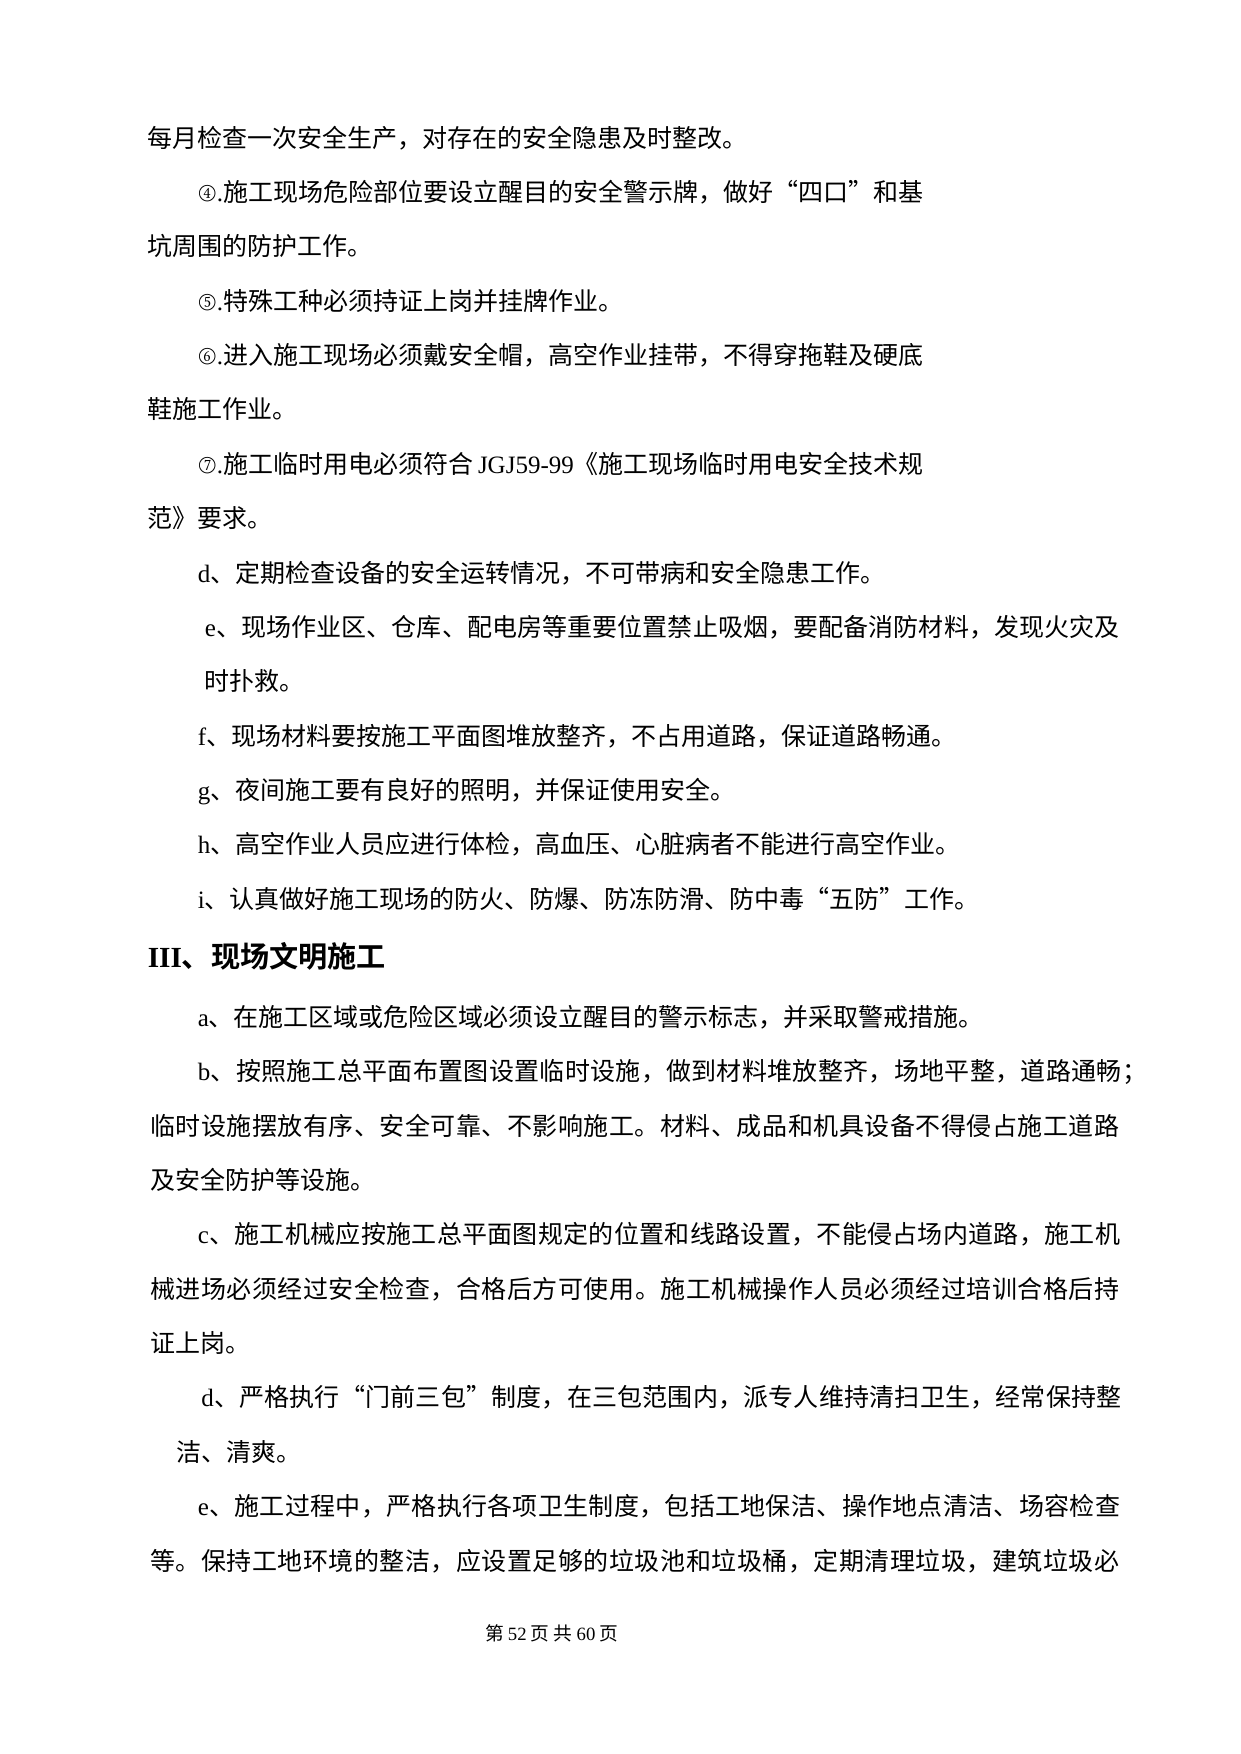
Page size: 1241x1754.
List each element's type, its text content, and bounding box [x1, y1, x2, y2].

text b、按照施工总平面布置图设置临时设施，做到材料堆放整齐，场地平整，道路通畅；临时设施摆放有序、安全可靠、不影响施工。材料、成品和机具设备不得侵占施工道路及安全防护等设施。 [150, 1052, 1122, 1197]
text ⑥.进入施工现场必须戴安全帽，高空作业挂带，不得穿拖鞋及硬底 [148, 336, 1122, 372]
text e、现场作业区、仓库、配电房等重要位置禁止吸烟，要配备消防材料，发现火灾及时扑救。 [204, 607, 1122, 698]
text 每月检查一次安全生产，对存在的安全隐患及时整改。 [148, 118, 1122, 154]
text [150, 1487, 1122, 1577]
text 坑周围的防护工作。 [148, 227, 1122, 263]
subtitle III、现场文明施工 [148, 934, 1122, 976]
text c、施工机械应按施工总平面图规定的位置和线路设置，不能侵占场内道路，施工机械进场必须经过安全检查，合格后方可使用。施工机械操作人员必须经过培训合格后持证上岗。 [150, 1215, 1122, 1360]
text 范》要求。 [148, 499, 1122, 535]
text d、定期检查设备的安全运转情况，不可带病和安全隐患工作。 [148, 553, 1122, 589]
text ⑤.特殊工种必须持证上岗并挂牌作业。 [148, 281, 1122, 317]
text h、高空作业人员应进行体检，高血压、心脏病者不能进行高空作业。 [148, 825, 1122, 861]
text f、现场材料要按施工平面图堆放整齐，不占用道路，保证道路畅通。 [148, 716, 1122, 752]
text d、严格执行“门前三包”制度，在三包范围内，派专人维持清扫卫生，经常保持整洁、清爽。 [176, 1378, 1122, 1468]
text g、夜间施工要有良好的照明，并保证使用安全。 [148, 771, 1122, 807]
text a、在施工区域或危险区域必须设立醒目的警示标志，并采取警戒措施。 [148, 997, 1122, 1033]
text i、认真做好施工现场的防火、防爆、防冻防滑、防中毒“五防”工作。 [148, 879, 1122, 916]
text ⑦.施工临时用电必须符合JGJ59-99《施工现场临时用电安全技术规 [148, 444, 1122, 481]
text ④.施工现场危险部位要设立醒目的安全警示牌，做好“四口”和基 [148, 172, 1122, 209]
text 鞋施工作业。 [148, 390, 1122, 426]
